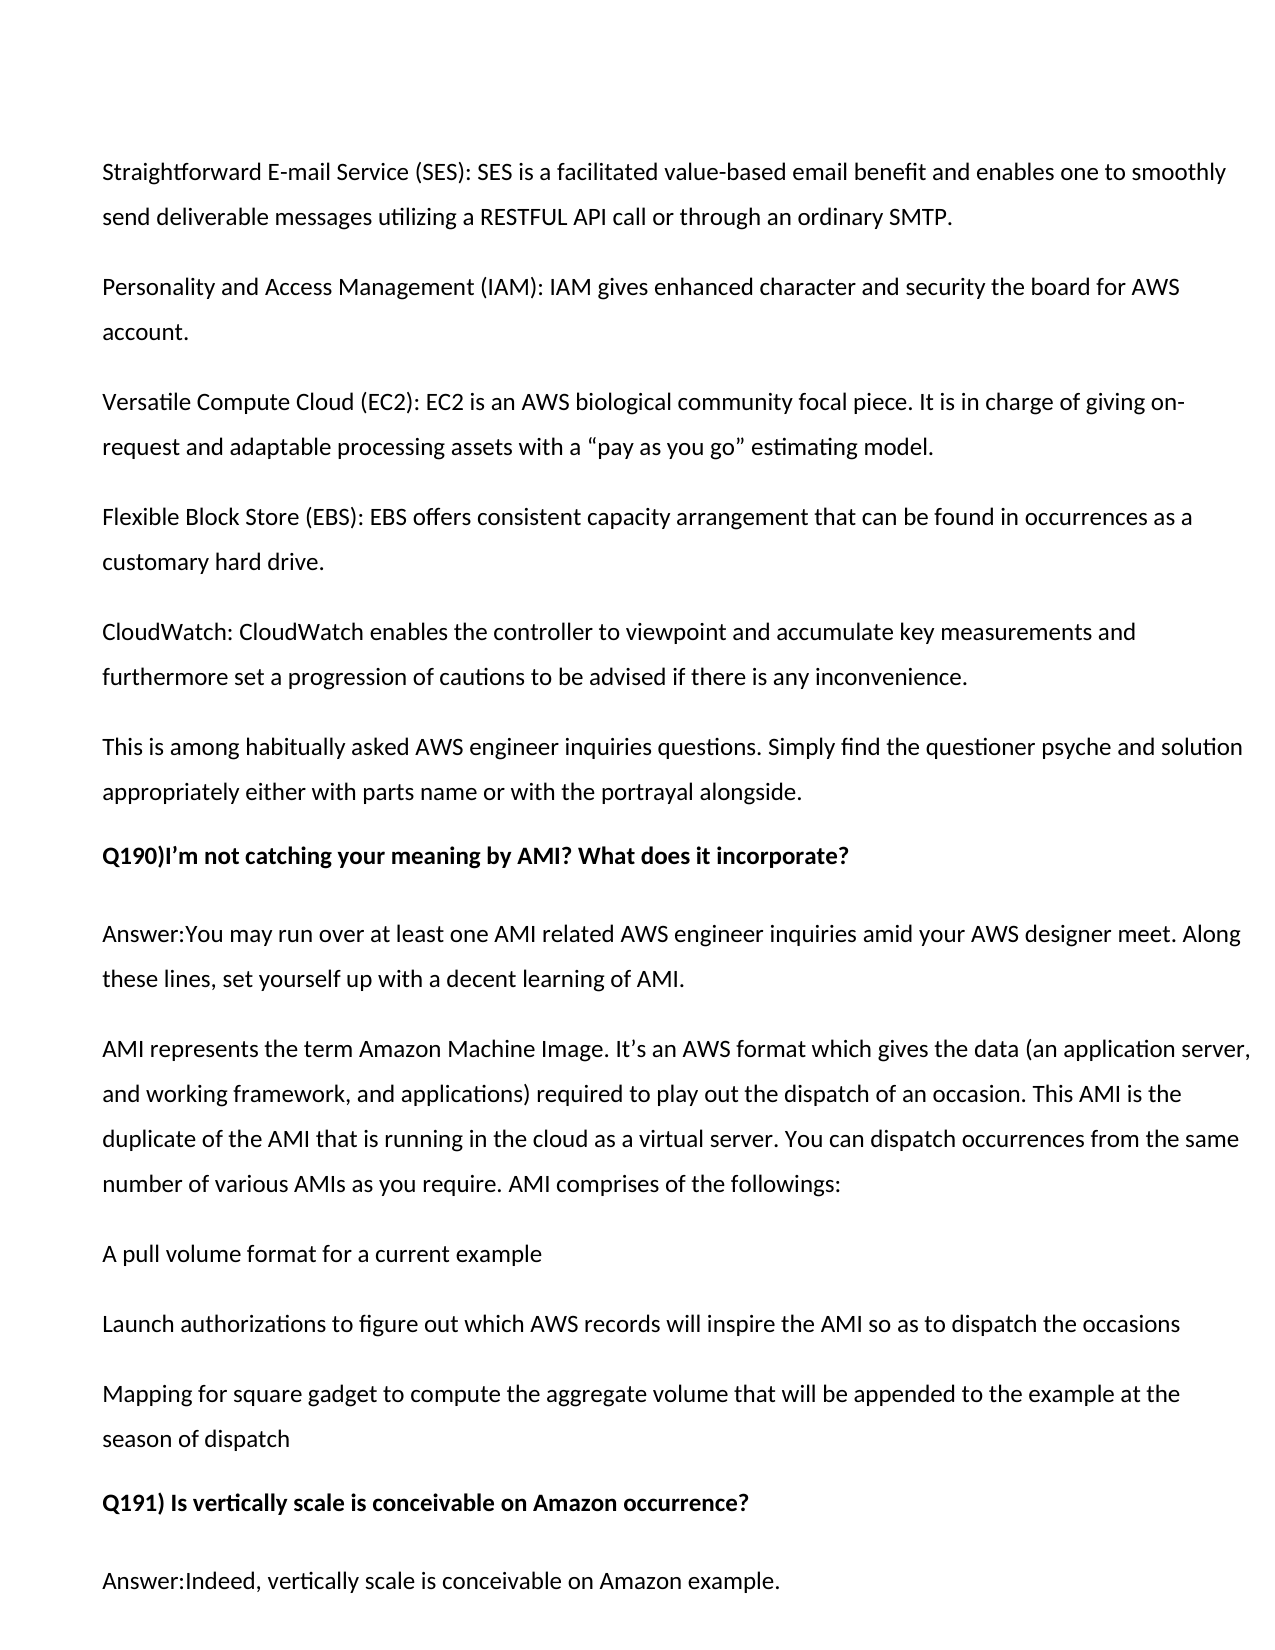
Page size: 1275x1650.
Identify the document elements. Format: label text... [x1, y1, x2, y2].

subtitle Q191) Is vertically scale is conceivable on Amazon occurrence? [102, 1487, 1254, 1517]
text Flexible Block Store (EBS): EBS offers consistent capacity arrangement that can be found in occurrences as a customary hard drive. [102, 487, 1254, 577]
text Personality and Access Management (IAM): IAM gives enhanced character and security the board for AWS account. [102, 257, 1254, 347]
text Straightforward E-mail Service (SES): SES is a facilitated value-based email benefit and enables one to smoothly send deliverable messages utilizing a RESTFUL API call or through an ordinary SMTP. [102, 142, 1254, 232]
subtitle Q190)I’m not catching your meaning by AMI? What does it incorporate? [102, 840, 1254, 870]
text Versatile Compute Cloud (EC2): EC2 is an AWS biological community focal piece. It is in charge of giving on-request and adaptable processing assets with a “pay as you go” estimating model. [102, 372, 1254, 462]
text Launch authorizations to figure out which AWS records will inspire the AMI so as to dispatch the occasions [102, 1294, 1254, 1339]
text CloudWatch: CloudWatch enables the controller to viewpoint and accumulate key measurements and furthermore set a progression of cautions to be advised if there is any inconvenience. [102, 602, 1254, 692]
text Answer:You may run over at least one AMI related AWS engineer inquiries amid your AWS designer meet. Along these lines, set yourself up with a decent learning of AMI. [102, 904, 1254, 994]
text This is among habitually asked AWS engineer inquiries questions. Simply find the questioner psyche and solution appropriately either with parts name or with the portrayal alongside. [102, 717, 1254, 807]
text AMI represents the term Amazon Machine Image. It’s an AWS format which gives the data (an application server, and working framework, and applications) required to play out the dispatch of an occasion. This AMI is the duplicate of the AMI that is running in the cloud as a virtual server. You can dispatch occurrences from the same number of various AMIs as you require. AMI comprises of the followings: [102, 1019, 1254, 1199]
text Mapping for square gadget to compute the aggregate volume that will be appended to the example at the season of dispatch [102, 1364, 1254, 1454]
text A pull volume format for a current example [102, 1224, 1254, 1269]
text Answer:Indeed, vertically scale is conceivable on Amazon example. [102, 1551, 1254, 1596]
